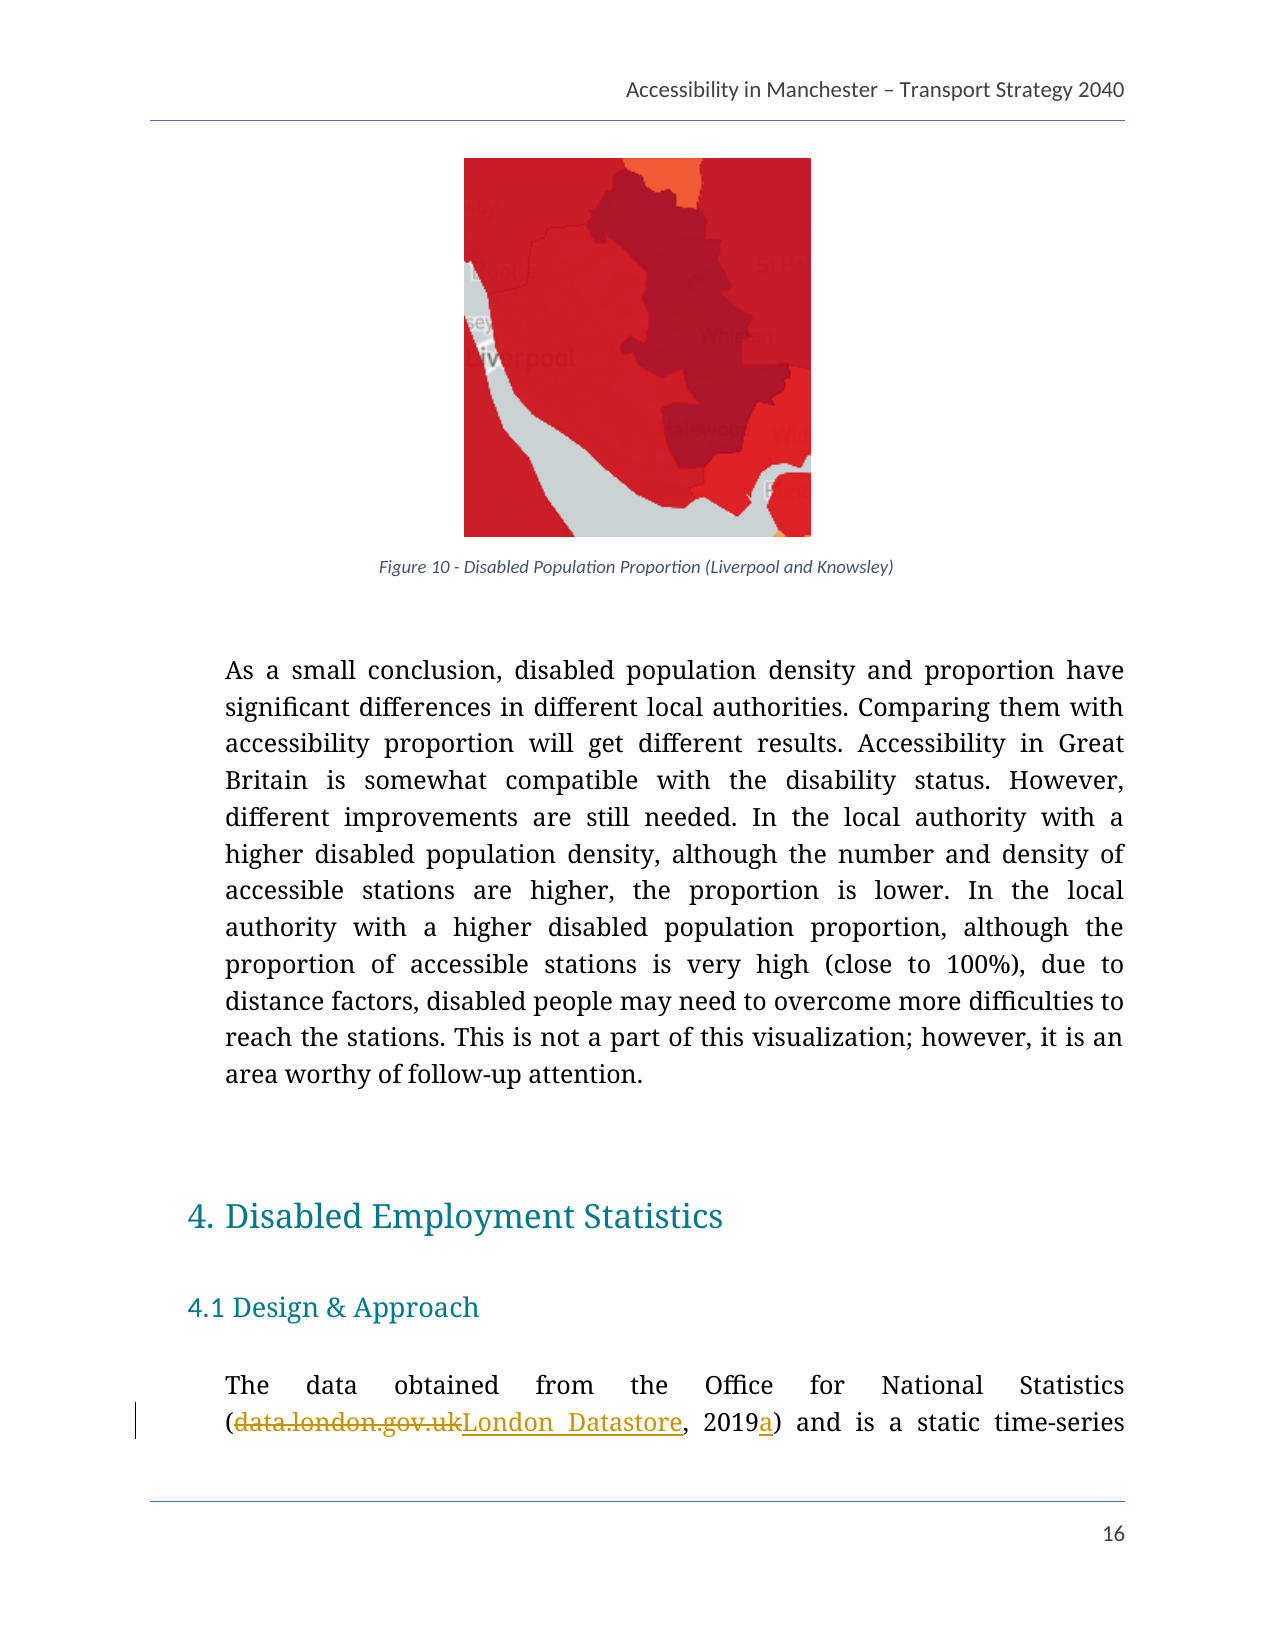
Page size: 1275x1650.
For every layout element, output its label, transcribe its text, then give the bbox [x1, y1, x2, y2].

list Design & Approach [187, 1288, 1125, 1325]
text Figure 10 - Disabled Population Proportion (Liverpool and Knowsley) [150, 555, 1125, 578]
text As a small conclusion, disabled population density and proportion have significant differences in different local authorities. Comparing them with accessibility proportion will get different results. Accessibility in Great Britain is somewhat compatible with the disability status. However, different improvements are still needed. In the local authority with a higher disabled population density, although the number and density of accessible stations are higher, the proportion is lower. In the local authority with a higher disabled population proportion, although the proportion of accessible stations is very high (close to 100%), due to distance factors, disabled people may need to overcome more difficulties to reach the stations. This is not a part of this visualization; however, it is an area worthy of follow-up attention. [225, 652, 1125, 1091]
subtitle Disabled Employment Statistics [187, 1193, 1125, 1238]
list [225, 1368, 1125, 1439]
picture [464, 158, 811, 537]
